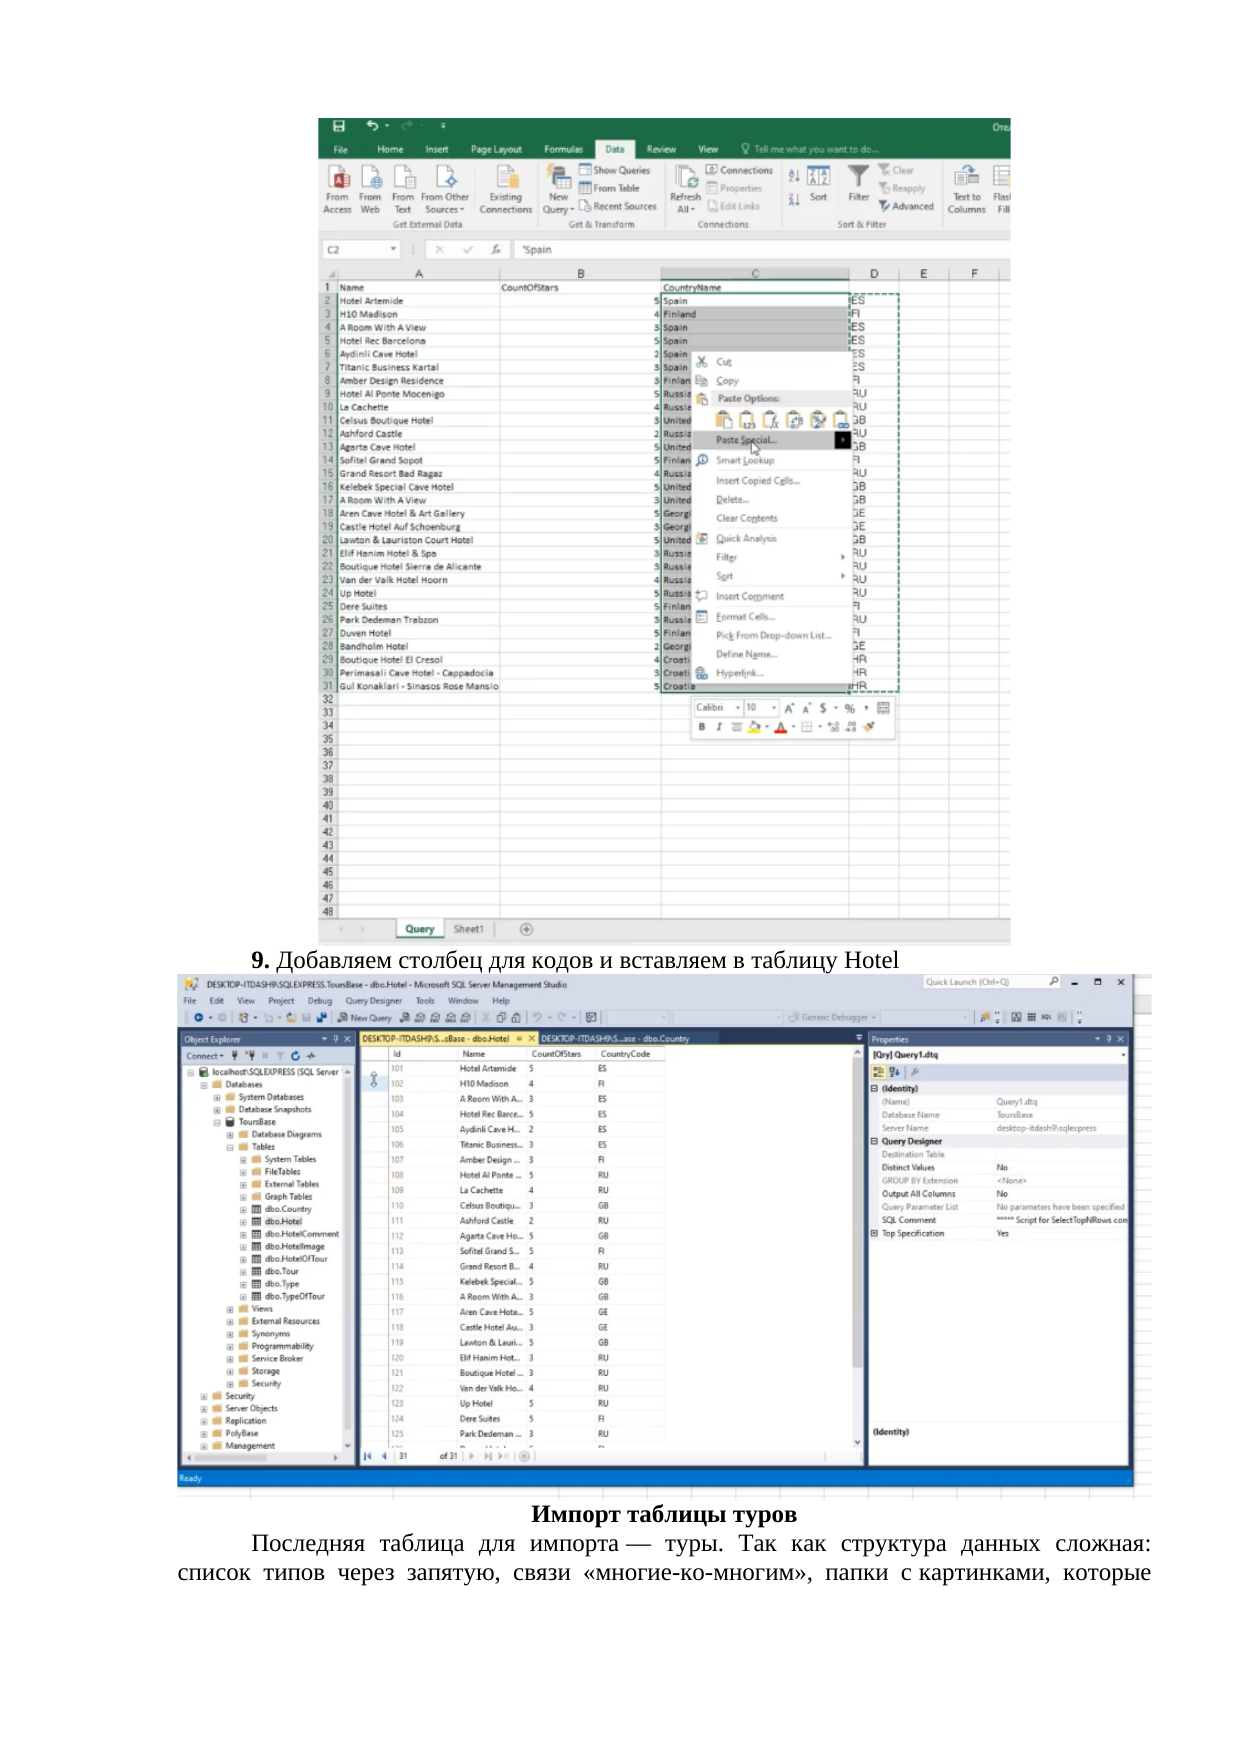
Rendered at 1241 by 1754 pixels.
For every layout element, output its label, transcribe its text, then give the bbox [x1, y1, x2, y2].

text 9. Добавляем столбец для кодов и вставляем в таблицу Hotel [177, 946, 1152, 974]
text Импорт таблицы туров [177, 1500, 1152, 1528]
picture [177, 974, 1152, 1500]
picture [318, 118, 1011, 946]
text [177, 1528, 1152, 1585]
